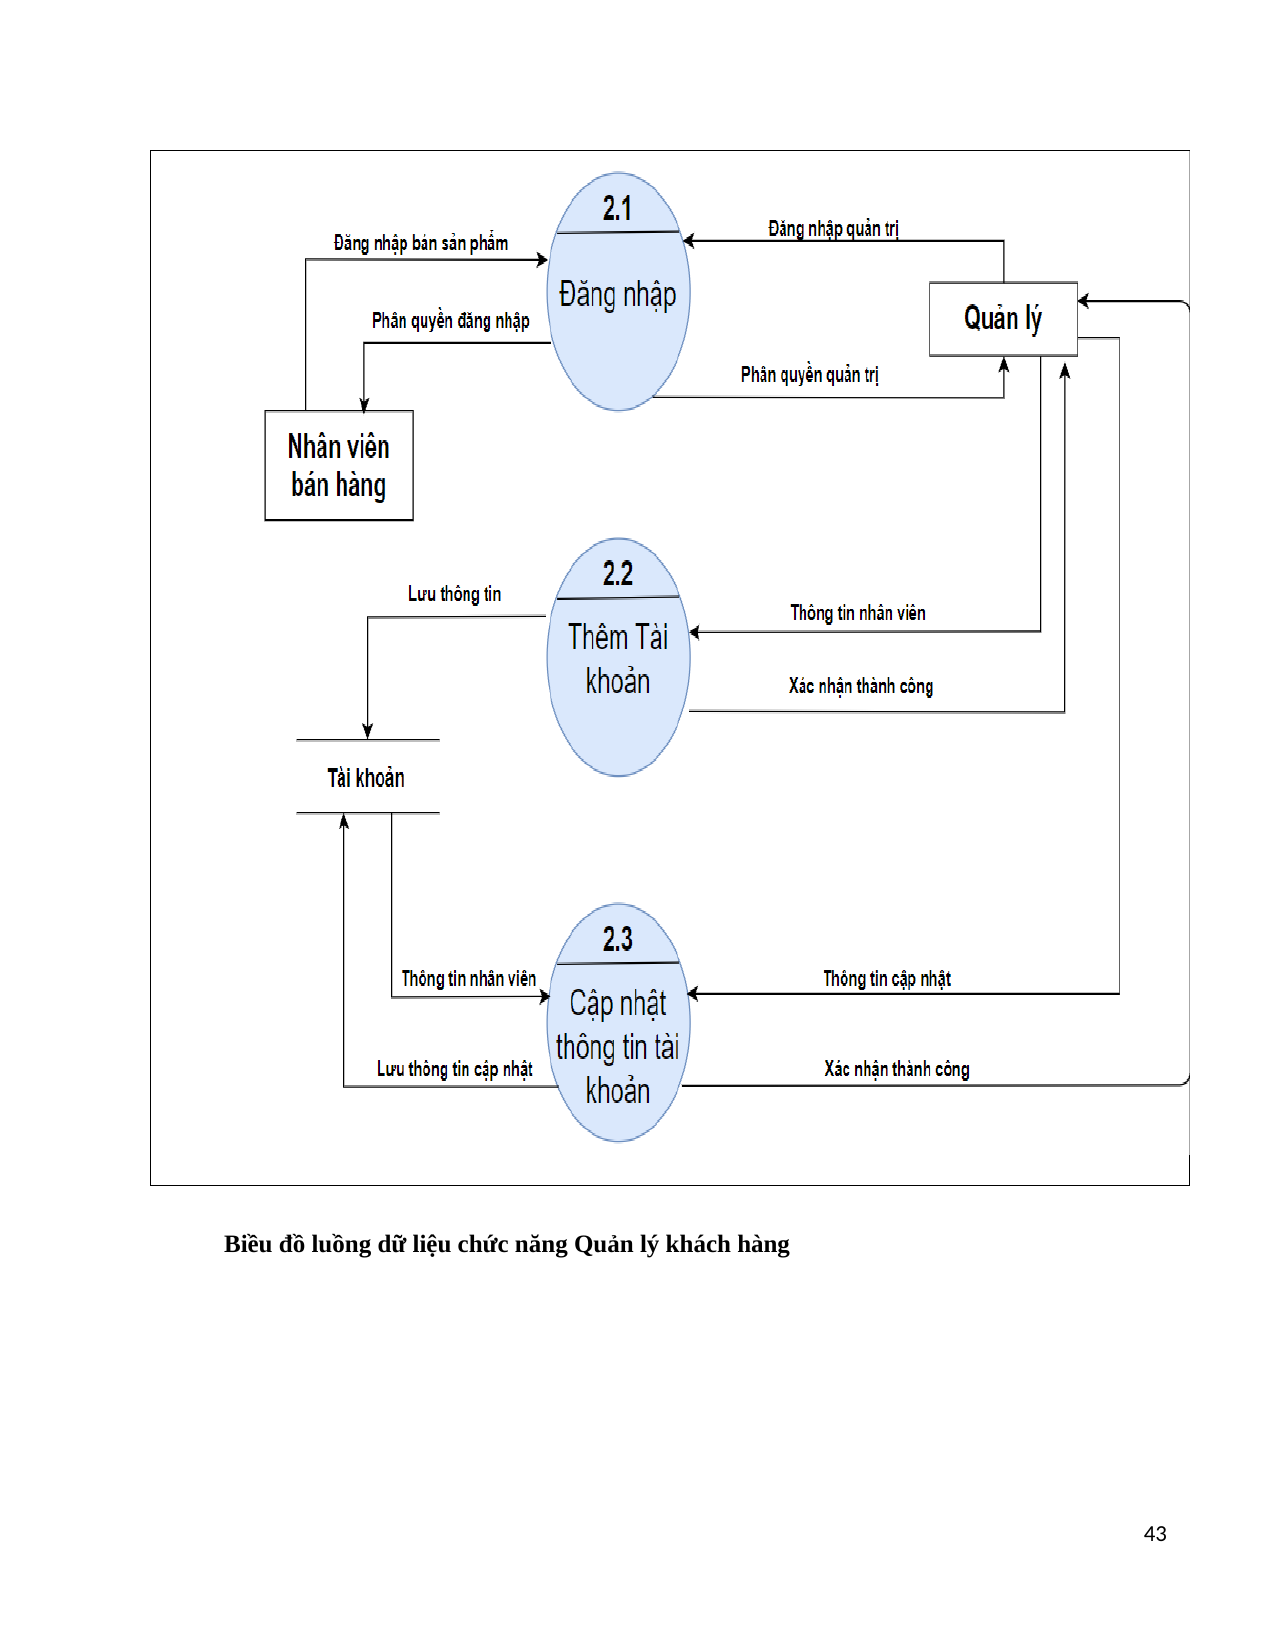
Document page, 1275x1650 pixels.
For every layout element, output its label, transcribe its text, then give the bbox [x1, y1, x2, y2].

table_header [151, 151, 1189, 1184]
picture [236, 151, 1190, 1155]
list Biều đồ luồng dữ liệu chức năng Quản lý khách hàng [224, 1229, 1167, 1257]
